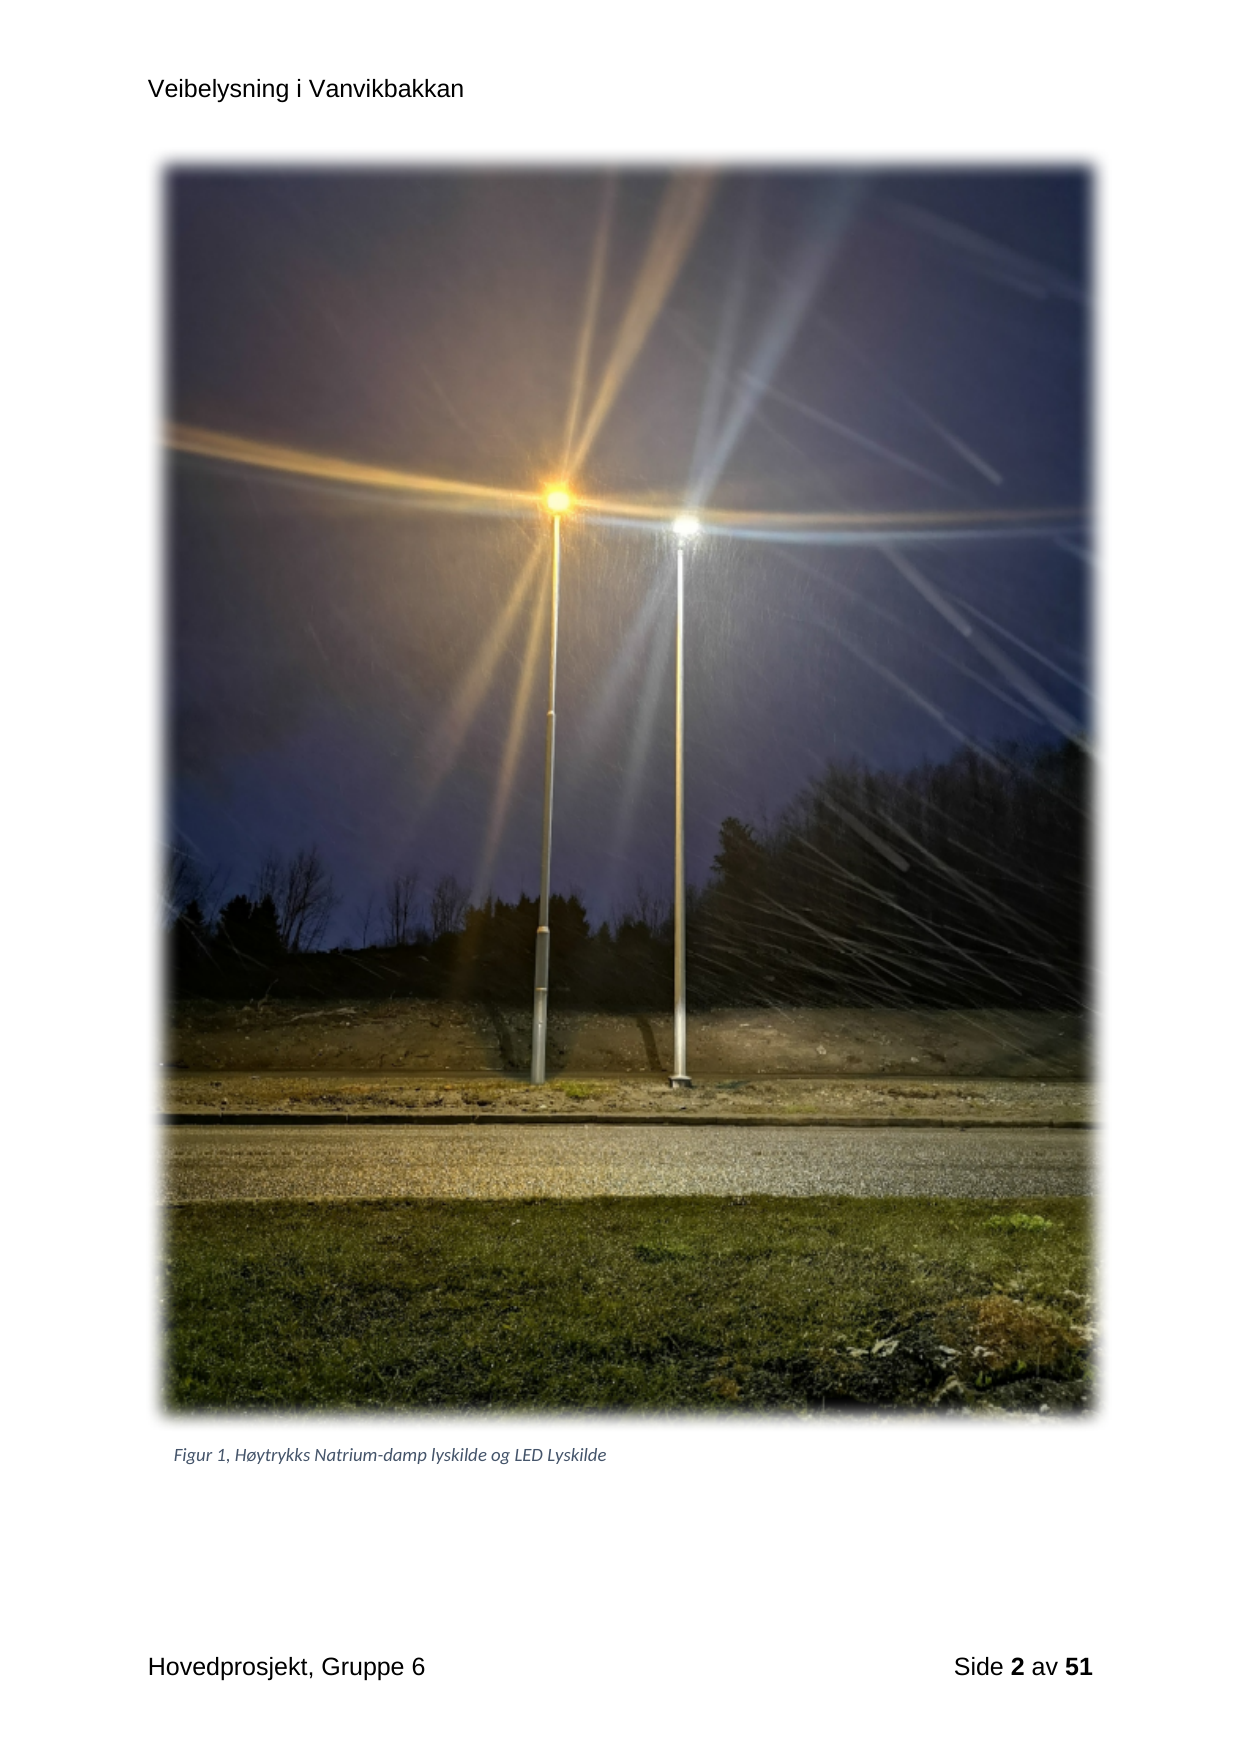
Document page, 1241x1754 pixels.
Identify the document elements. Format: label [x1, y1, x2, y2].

picture [174, 175, 1083, 1404]
